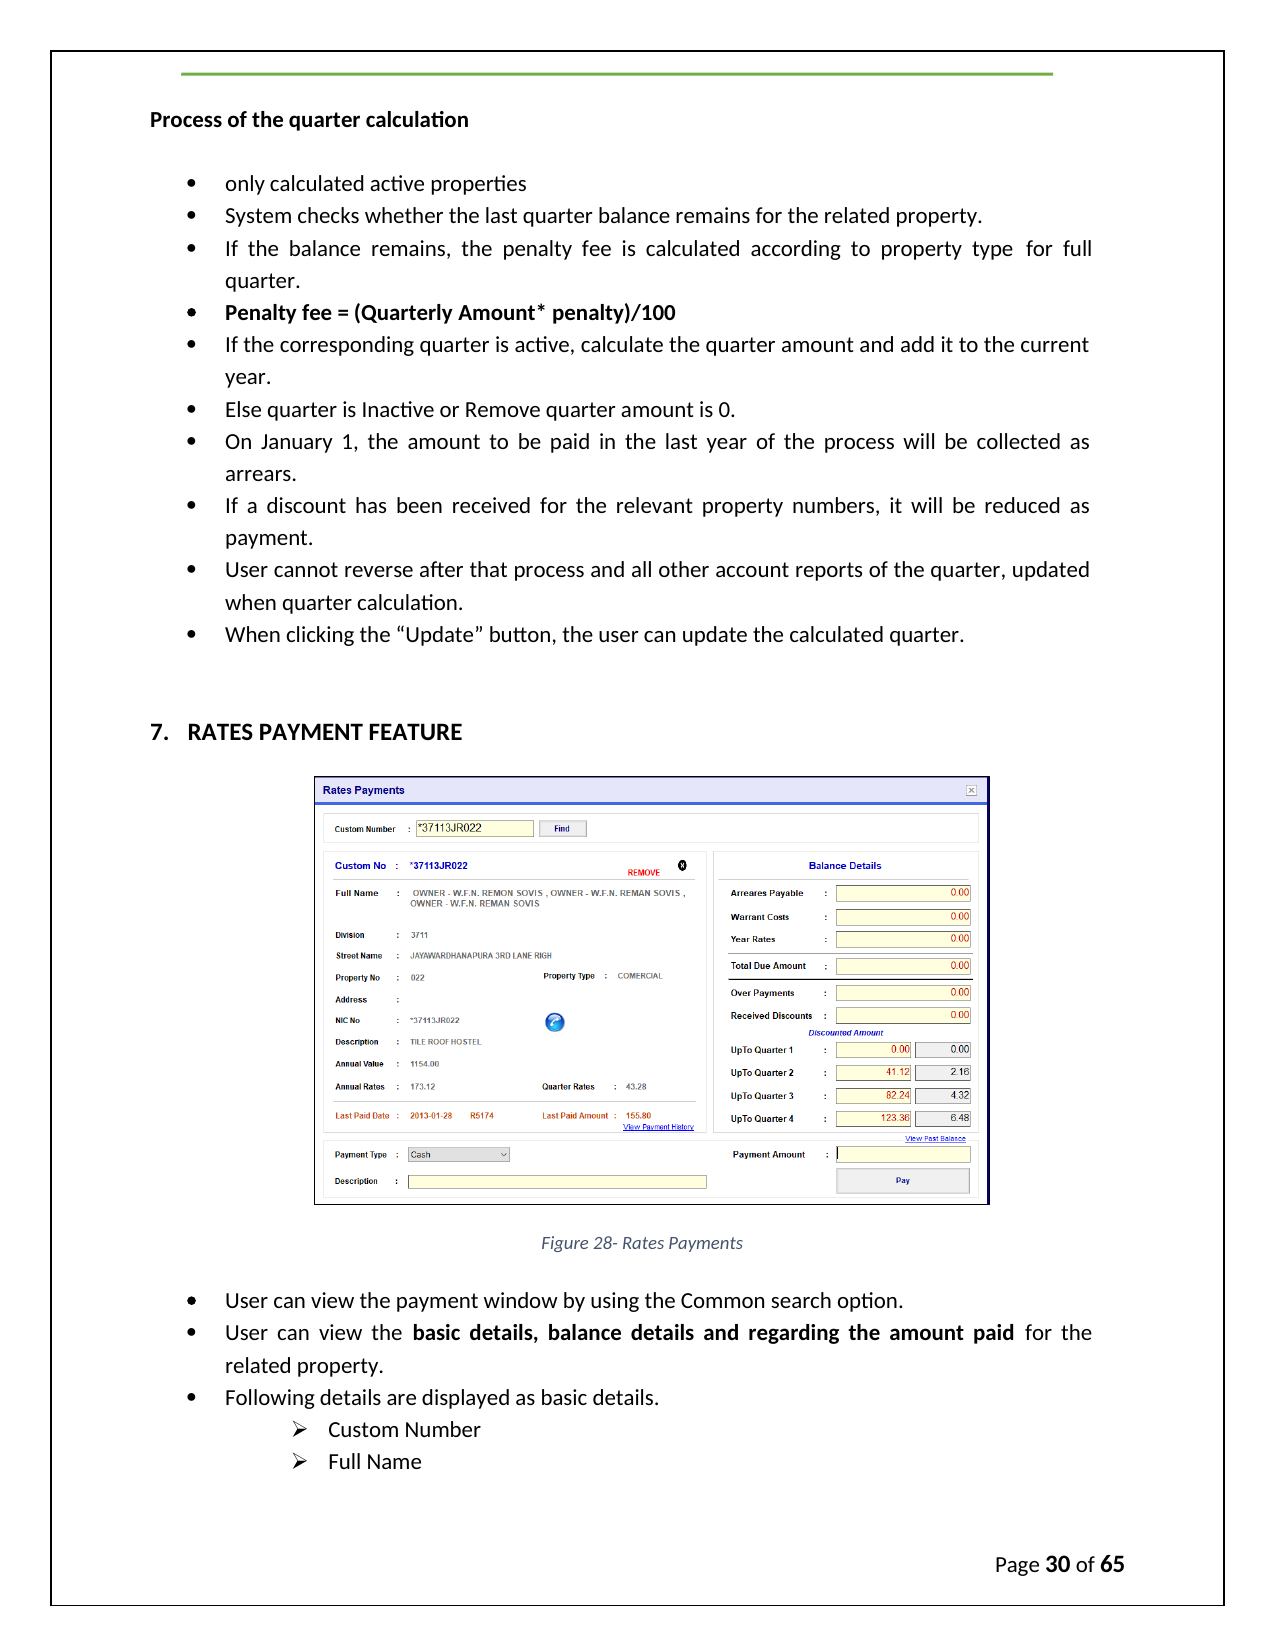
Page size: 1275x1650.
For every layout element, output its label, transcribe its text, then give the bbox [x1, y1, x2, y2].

list User cannot reverse after that process and all other account reports of the quarter, updated when quarter calculation. [187, 556, 1092, 616]
list On January 1, the amount to be paid in the last year of the process will be collected as arrears. [187, 427, 1092, 487]
list If a discount has been received for the relevant property numbers, it will be reduced as payment. [187, 491, 1092, 551]
list System checks whether the last quarter balance remains for the related property. [187, 202, 1092, 229]
list only calculated active properties [187, 169, 1092, 197]
list When clicking the “Update” button, the user can update the calculated quarter. [187, 620, 1125, 648]
list Full Name [291, 1447, 1092, 1475]
list If the balance remains, the penalty fee is calculated according to property type for full quarter. [187, 234, 1092, 294]
list If the corresponding quarter is active, calculate the quarter amount and add it to the current year. [187, 330, 1092, 391]
list User can view the basic details, balance details and regarding the amount paid for the related property. [187, 1318, 1092, 1379]
list Custom Number [291, 1415, 1092, 1443]
list Following details are displayed as basic details. [187, 1383, 1092, 1411]
list Else quarter is Inactive or Remove quarter amount is 0. [187, 395, 1092, 423]
list Penalty fee = (Quarterly Amount* penalty)/100 [187, 298, 1092, 326]
list User can view the payment window by using the Common search option. [187, 1286, 1092, 1314]
text Process of the quarter calculation [150, 105, 1092, 133]
subtitle RATES PAYMENT FEATURE [150, 716, 1125, 747]
picture [315, 777, 989, 1204]
